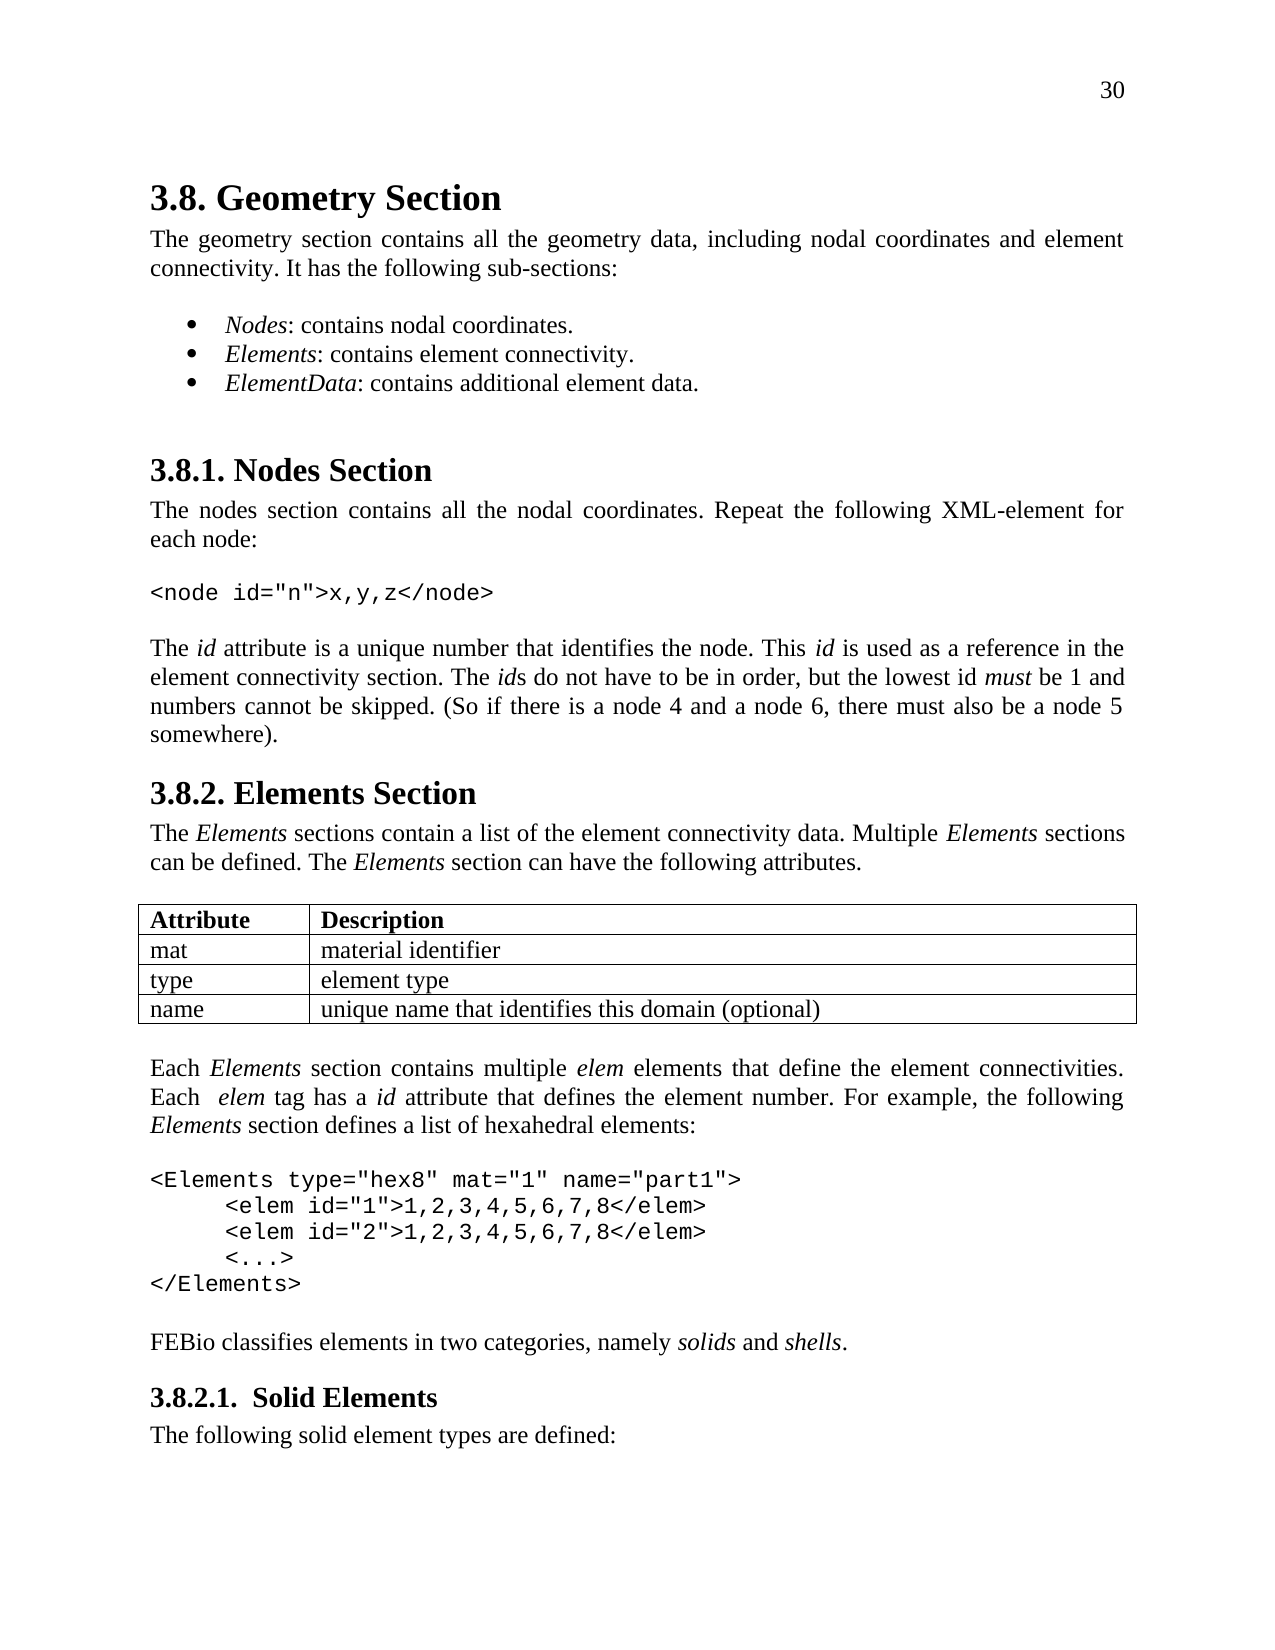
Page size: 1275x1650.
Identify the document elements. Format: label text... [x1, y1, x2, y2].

subtitle Geometry Section [150, 175, 1125, 218]
text The id attribute is a unique number that identifies the node. This id is used as a reference in the element connectivity section. The ids do not have to be in order, but the lowest id must be 1 and numbers cannot be skipped. (So if there is a node 4 and a node 6, there must also be a node 5 somewhere). [150, 633, 1125, 748]
text <Elements type="hex8" mat="1" name="part1"> [150, 1168, 1125, 1194]
text <node id="n">x,y,z</node> [150, 581, 1125, 607]
text The geometry section contains all the geometry data, including nodal coordinates and element connectivity. It has the following sub-sections: [150, 224, 1125, 282]
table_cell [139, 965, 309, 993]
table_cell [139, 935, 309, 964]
text <elem id="1">1,2,3,4,5,6,7,8</elem> [150, 1194, 1125, 1220]
subtitle Elements Section [150, 773, 1125, 812]
subtitle Solid Elements [150, 1380, 1125, 1414]
list Nodes: contains nodal coordinates. [187, 311, 1125, 339]
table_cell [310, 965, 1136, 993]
text The nodes section contains all the nodal coordinates. Repeat the following XML-element for each node: [150, 495, 1125, 553]
subtitle Nodes Section [150, 451, 1125, 489]
list Elements: contains element connectivity. [187, 339, 1125, 368]
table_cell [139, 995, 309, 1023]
text <elem id="2">1,2,3,4,5,6,7,8</elem> [150, 1220, 1125, 1246]
text </Elements> [150, 1272, 1125, 1298]
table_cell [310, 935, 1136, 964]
list ElementData: contains additional element data. [187, 368, 1125, 397]
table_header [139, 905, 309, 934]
text The following solid element types are defined: [150, 1420, 1125, 1449]
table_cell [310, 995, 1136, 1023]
text <...> [150, 1246, 1125, 1272]
text The Elements sections contain a list of the element connectivity data. Multiple Elements sections can be defined. The Elements section can have the following attributes. [150, 818, 1125, 875]
text FEBio classifies elements in two categories, namely solids and shells. [150, 1327, 1125, 1355]
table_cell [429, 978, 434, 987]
text Each Elements section contains multiple elem elements that define the element connectivities. Each elem tag has a id attribute that defines the element number. For example, the following Elements section defines a list of hexahedral elements: [150, 1053, 1125, 1139]
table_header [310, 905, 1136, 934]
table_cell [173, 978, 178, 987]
